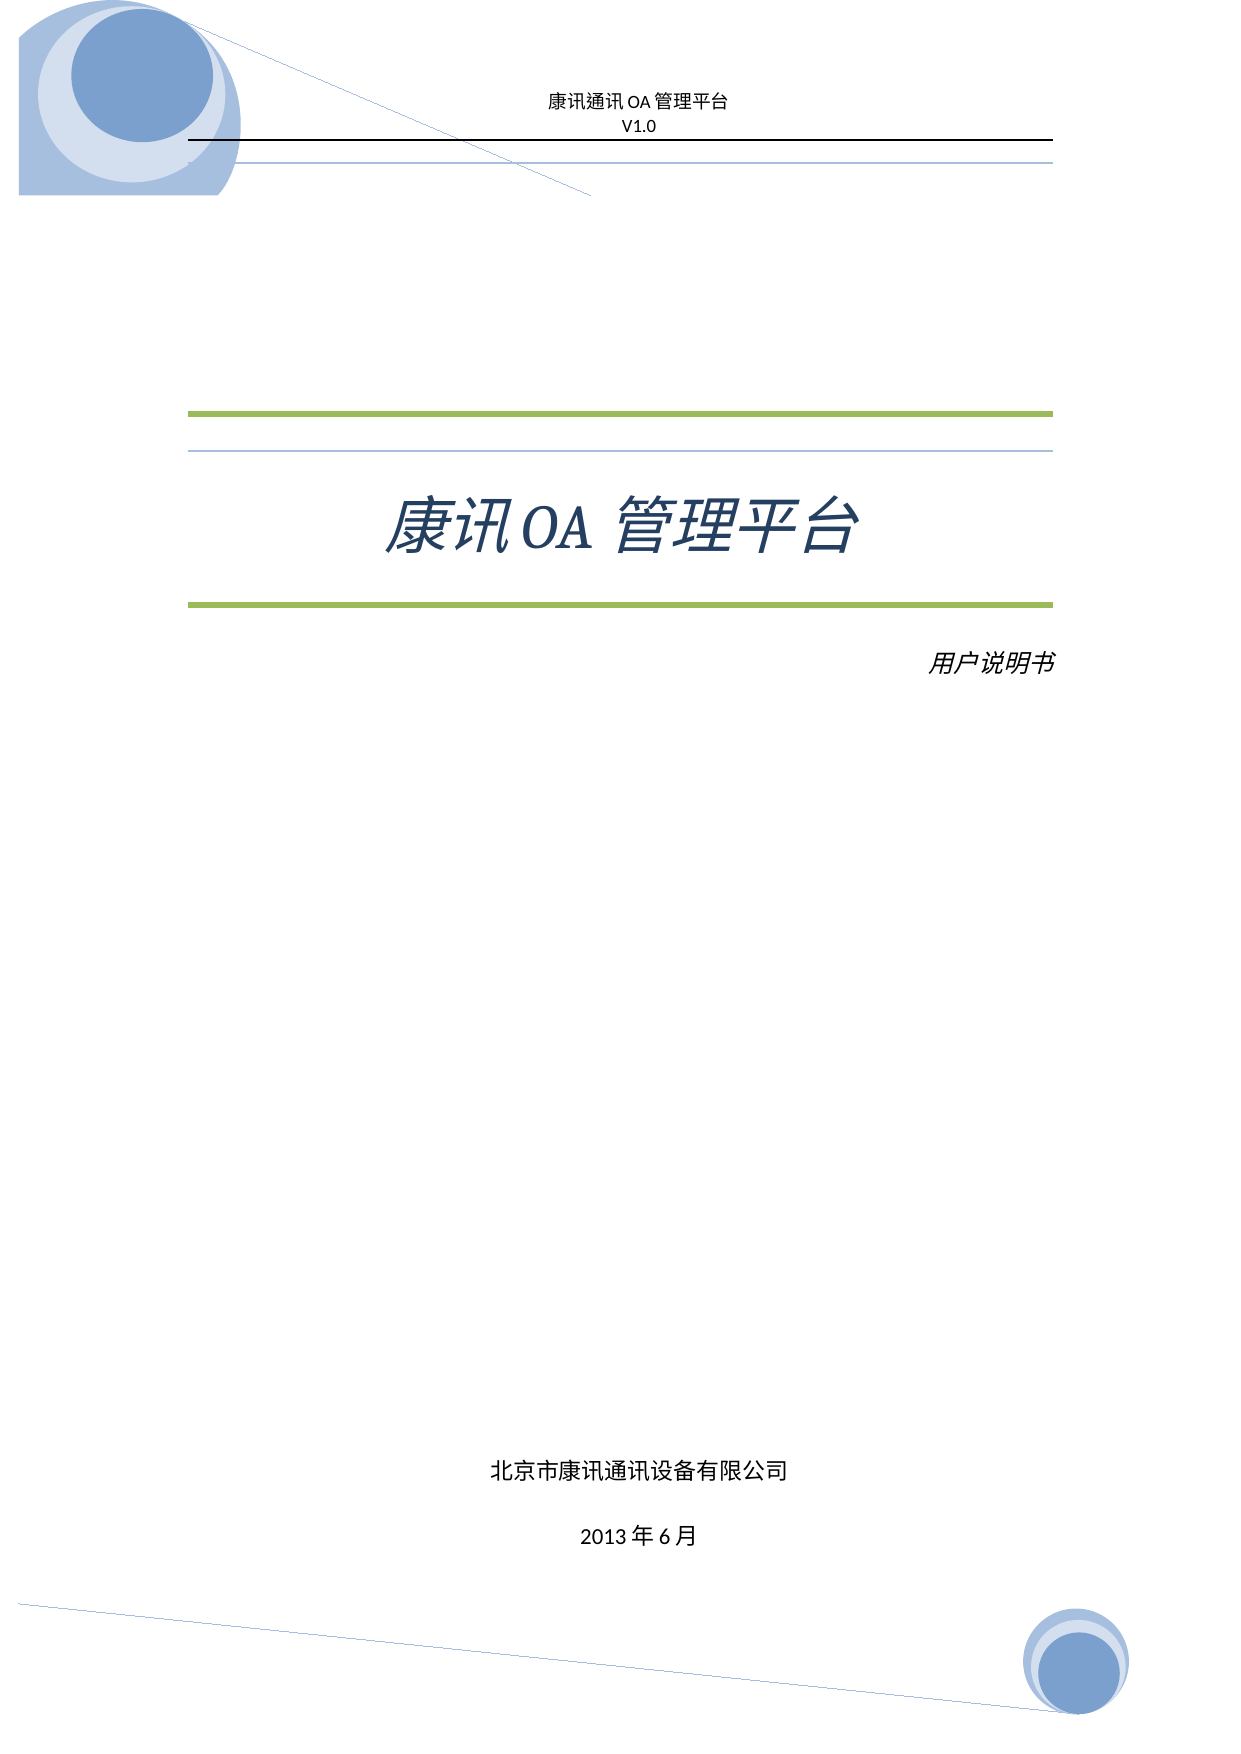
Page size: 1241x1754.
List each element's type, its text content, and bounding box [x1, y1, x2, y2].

subtitle 用户说明书 [187, 629, 1053, 694]
text 2013年6月 [187, 1502, 1053, 1567]
title 康讯OA管理平台 [187, 451, 1053, 608]
text 北京市康讯通讯设备有限公司 [187, 1437, 1053, 1502]
